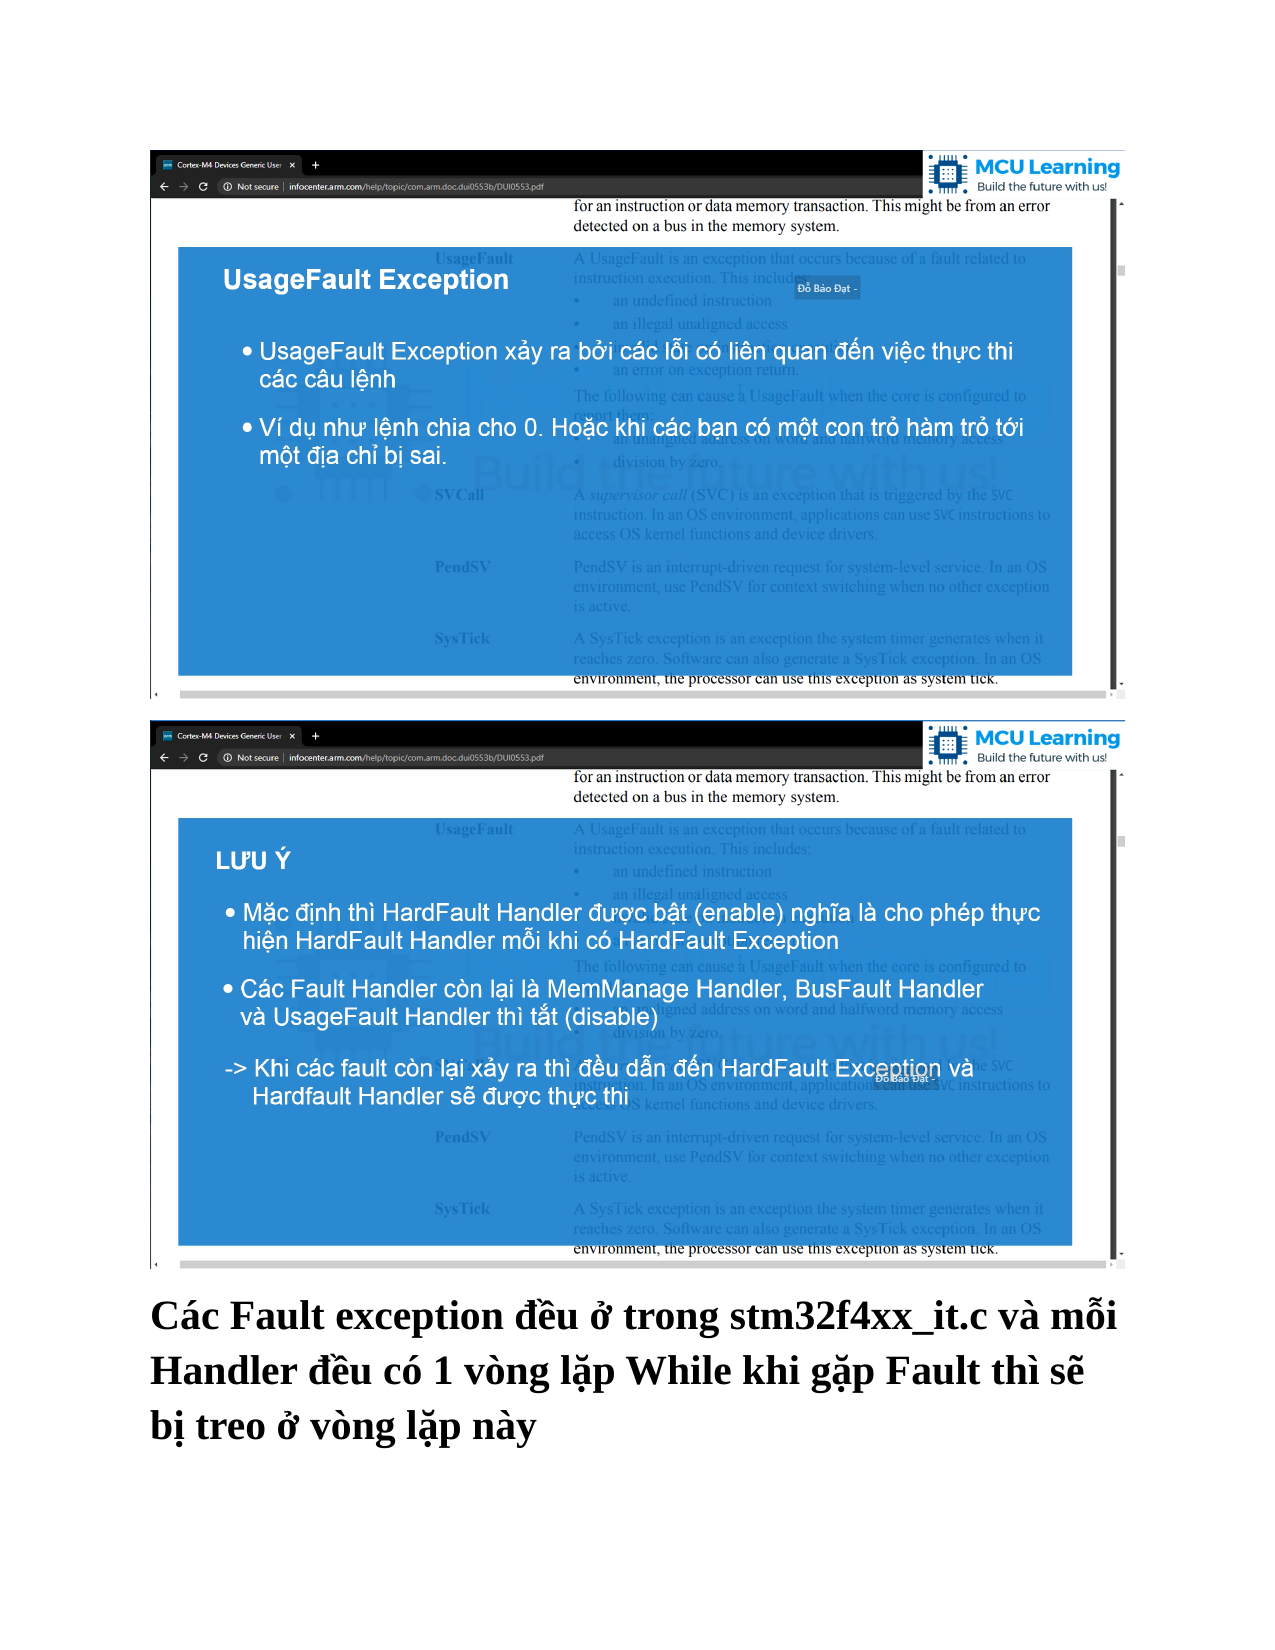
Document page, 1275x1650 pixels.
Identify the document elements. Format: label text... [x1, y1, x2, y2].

picture [150, 720, 1125, 1269]
text Các Fault exception đều ở trong stm32f4xx_it.c và mỗi Handler đều có 1 vòng lặp While khi gặp Fault thì sẽ bị treo ở vòng lặp này [150, 1290, 1125, 1448]
picture [150, 150, 1125, 699]
